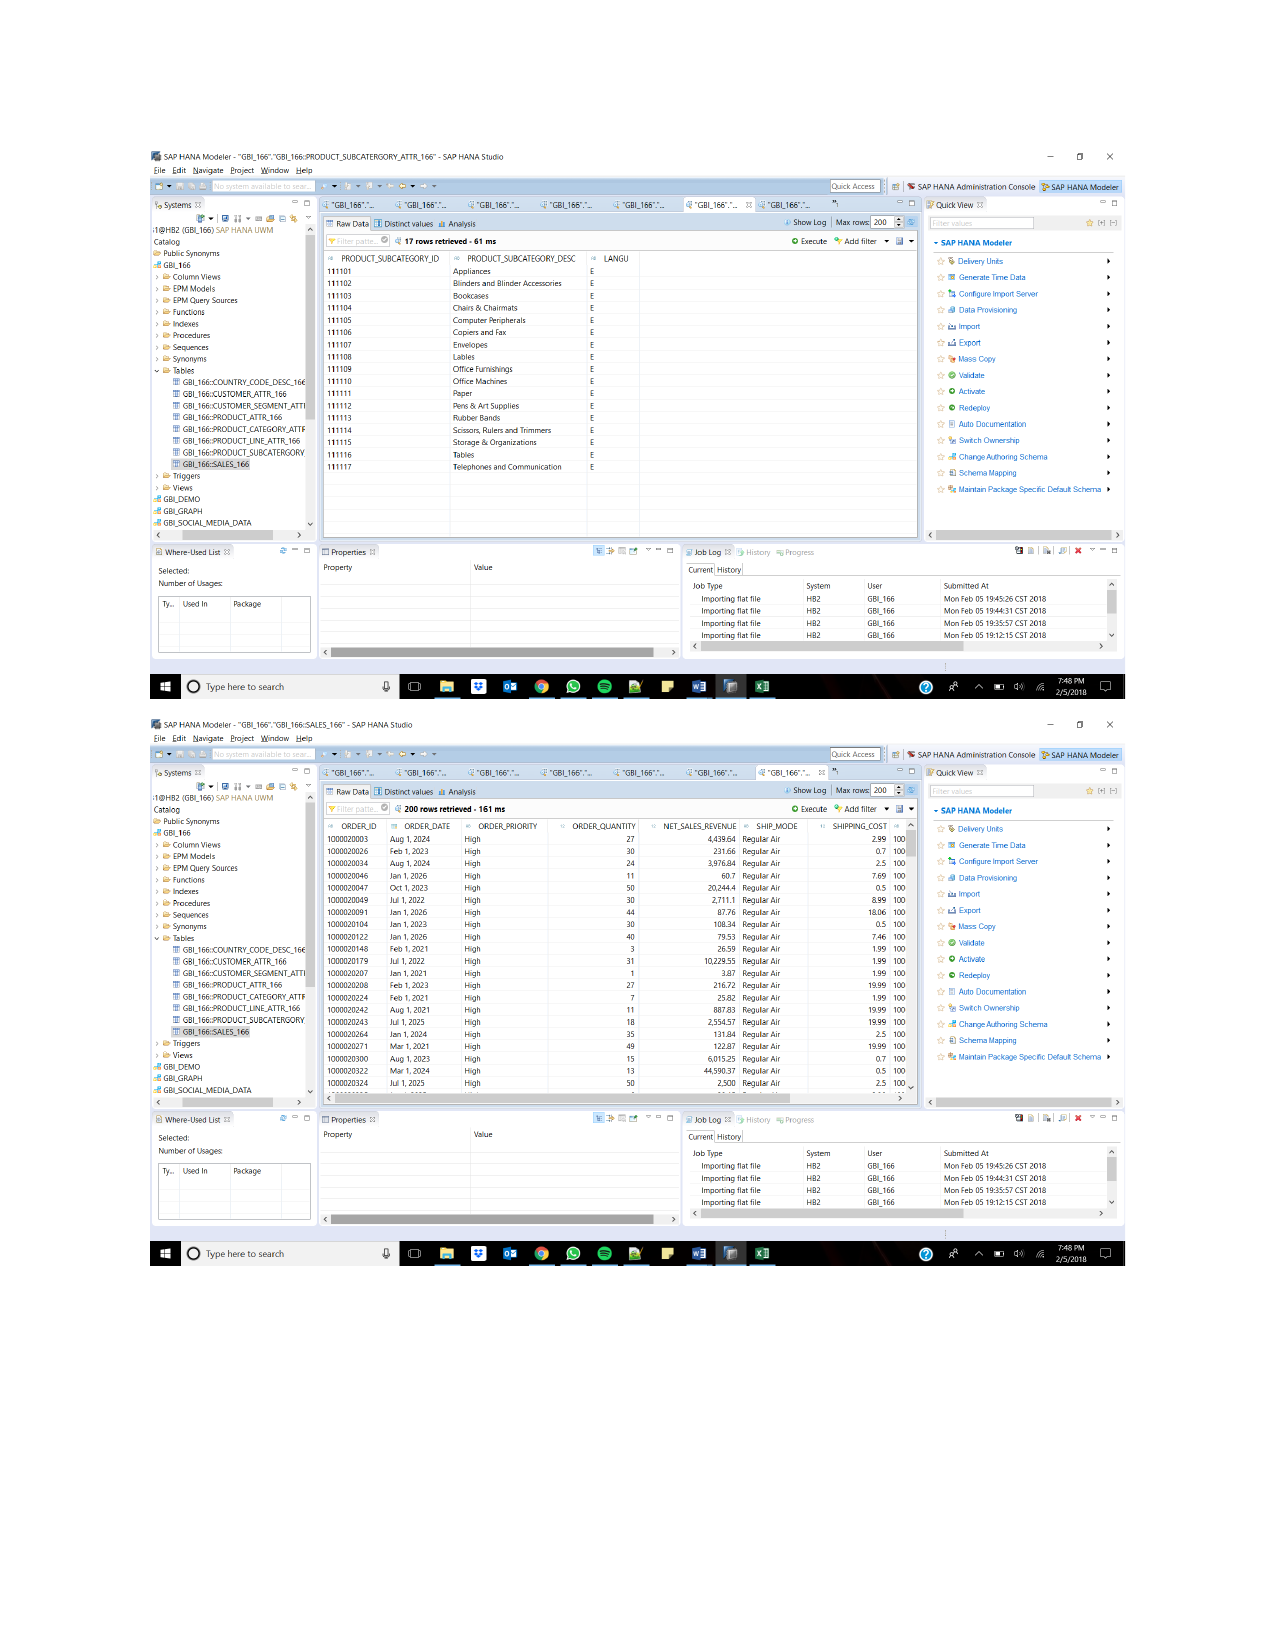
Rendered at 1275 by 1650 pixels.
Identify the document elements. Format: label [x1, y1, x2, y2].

picture [150, 150, 1125, 699]
picture [150, 717, 1125, 1266]
